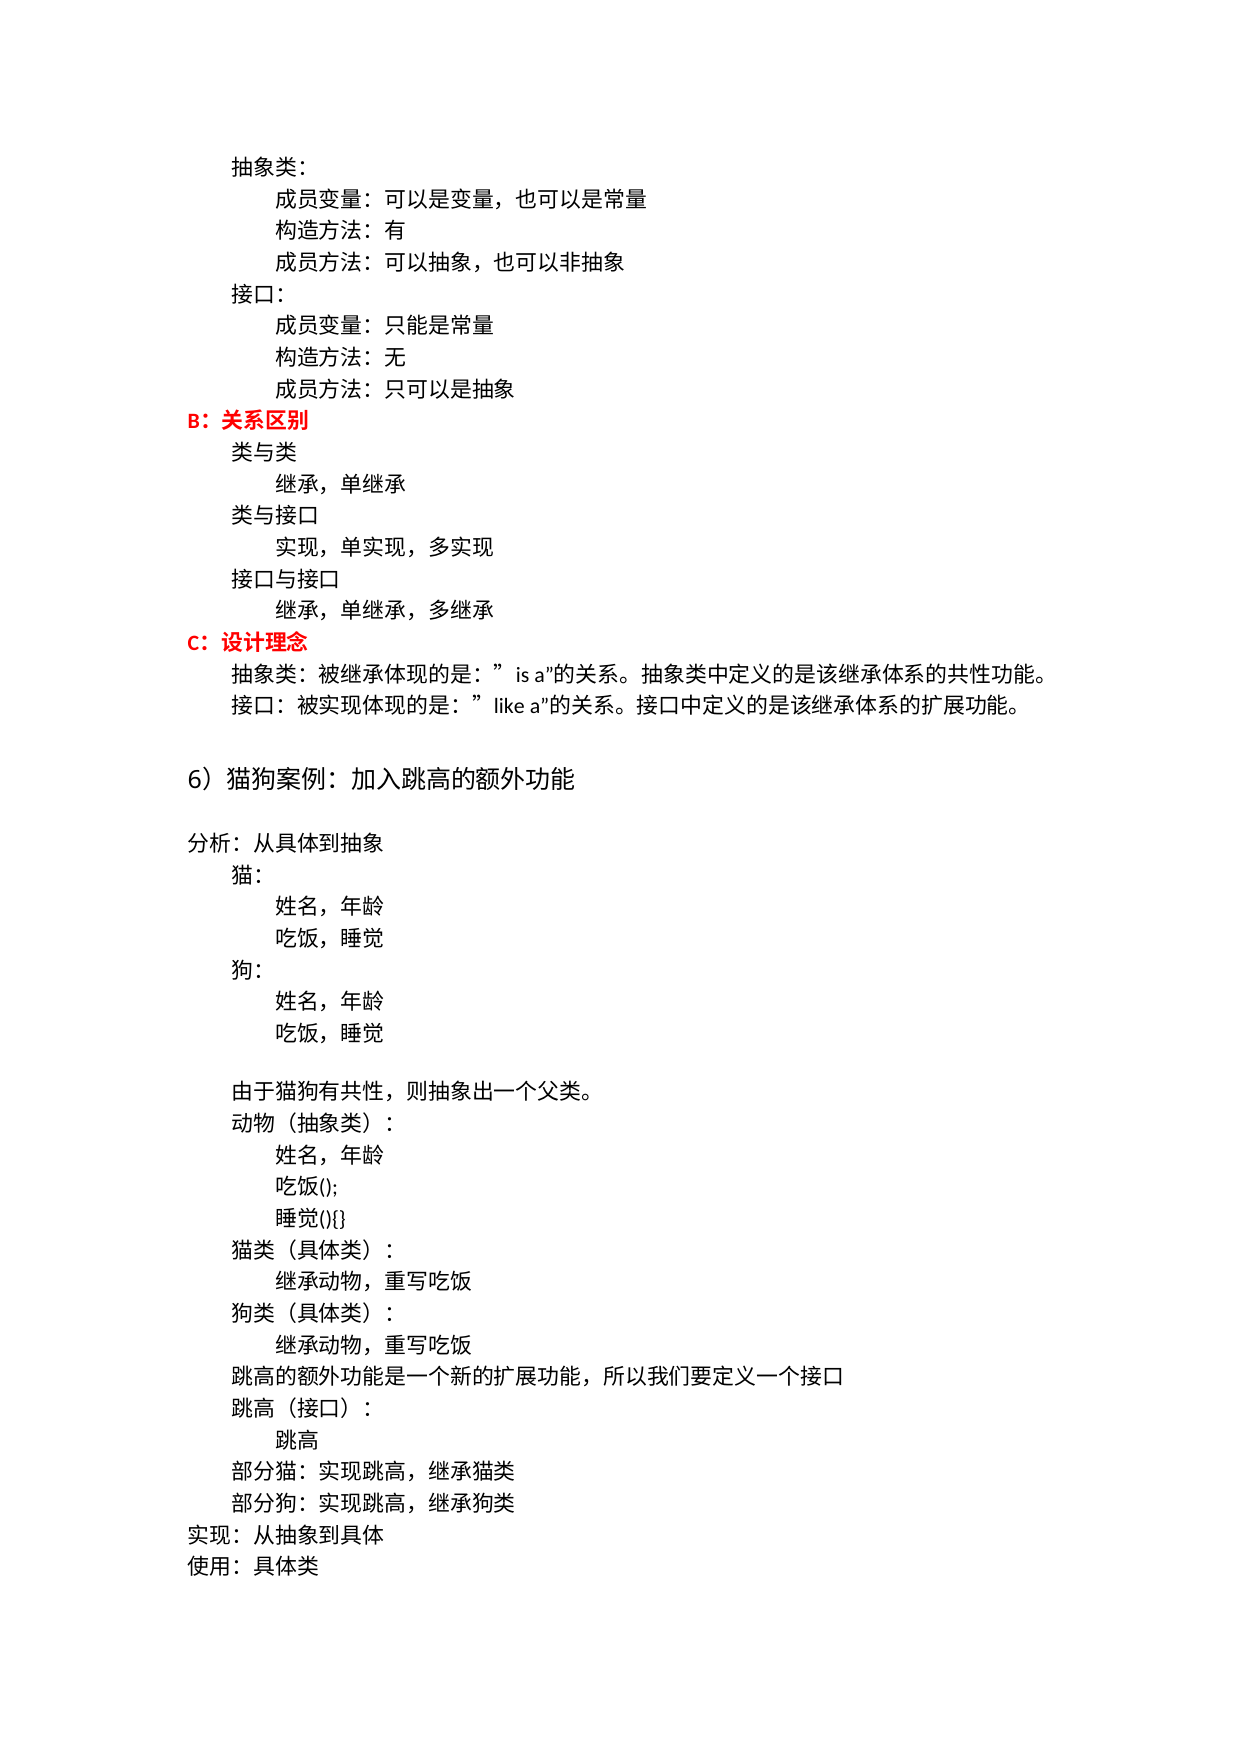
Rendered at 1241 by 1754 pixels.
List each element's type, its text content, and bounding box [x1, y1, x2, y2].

text C：设计理念 [187, 625, 1053, 657]
text 构造方法：无 [187, 340, 1053, 372]
text 成员方法：可以抽象，也可以非抽象 [187, 245, 1053, 277]
text 接口：被实现体现的是：”like a”的关系。接口中定义的是该继承体系的扩展功能。 [187, 688, 1053, 720]
text 类与类 [187, 435, 1053, 467]
text 睡觉(){} [187, 1201, 1053, 1233]
text 分析：从具体到抽象 [187, 826, 1053, 858]
text 吃饭，睡觉 [187, 921, 1053, 953]
text 部分猫：实现跳高，继承猫类 [187, 1454, 1053, 1486]
text 部分狗：实现跳高，继承狗类 [187, 1486, 1053, 1518]
text 跳高（接口）： [187, 1391, 1053, 1423]
text 继承动物，重写吃饭 [187, 1328, 1053, 1359]
text 成员变量：可以是变量，也可以是常量 [187, 182, 1053, 213]
text 继承，单继承，多继承 [187, 593, 1053, 625]
text 实现，单实现，多实现 [187, 530, 1053, 562]
text 由于猫狗有共性，则抽象出一个父类。 [187, 1074, 1053, 1106]
text 成员方法：只可以是抽象 [187, 372, 1053, 403]
text 接口与接口 [187, 562, 1053, 593]
text B：关系区别 [187, 403, 1053, 435]
text 抽象类： [187, 150, 1053, 182]
text 继承动物，重写吃饭 [187, 1264, 1053, 1296]
text 狗类（具体类）： [187, 1296, 1053, 1328]
text 6）猫狗案例：加入跳高的额外功能 [187, 759, 1053, 795]
text 吃饭，睡觉 [187, 1016, 1053, 1048]
text 接口： [187, 277, 1053, 308]
text 猫： [187, 858, 1053, 889]
text 跳高 [187, 1423, 1053, 1454]
text 动物（抽象类）： [187, 1106, 1053, 1138]
text 使用：具体类 [187, 1549, 1053, 1581]
text 继承，单继承 [187, 467, 1053, 498]
text 姓名，年龄 [187, 984, 1053, 1016]
text 类与接口 [187, 498, 1053, 530]
text 构造方法：有 [187, 213, 1053, 245]
text 抽象类：被继承体现的是：”is a”的关系。抽象类中定义的是该继承体系的共性功能。 [187, 657, 1053, 688]
text 跳高的额外功能是一个新的扩展功能，所以我们要定义一个接口 [187, 1359, 1053, 1391]
text 姓名，年龄 [187, 1138, 1053, 1169]
text 狗： [187, 953, 1053, 984]
text 成员变量：只能是常量 [187, 308, 1053, 340]
text 实现：从抽象到具体 [187, 1518, 1053, 1549]
text 吃饭(); [187, 1169, 1053, 1201]
text 姓名，年龄 [187, 889, 1053, 921]
text 猫类（具体类）： [187, 1233, 1053, 1264]
